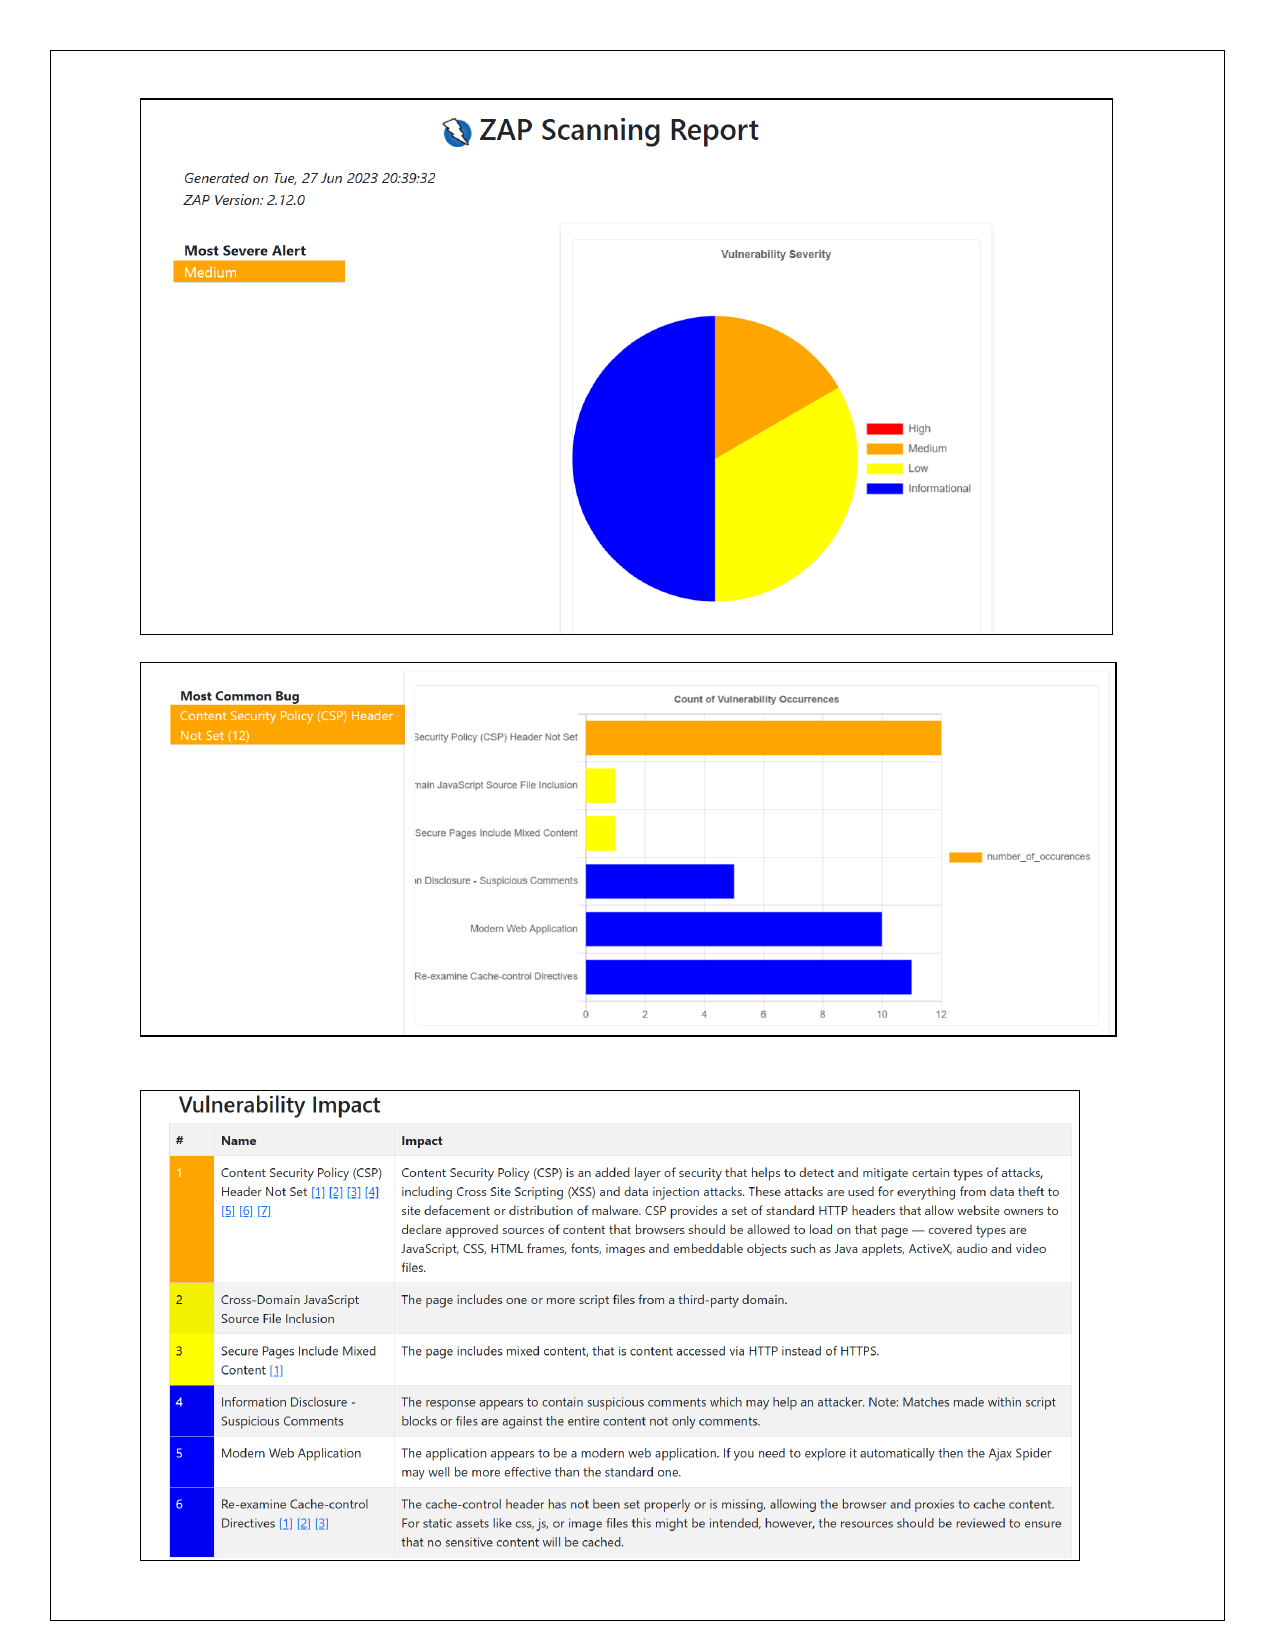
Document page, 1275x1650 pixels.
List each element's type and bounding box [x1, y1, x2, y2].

picture [141, 1091, 1079, 1560]
picture [141, 100, 1112, 634]
picture [141, 663, 1115, 1035]
